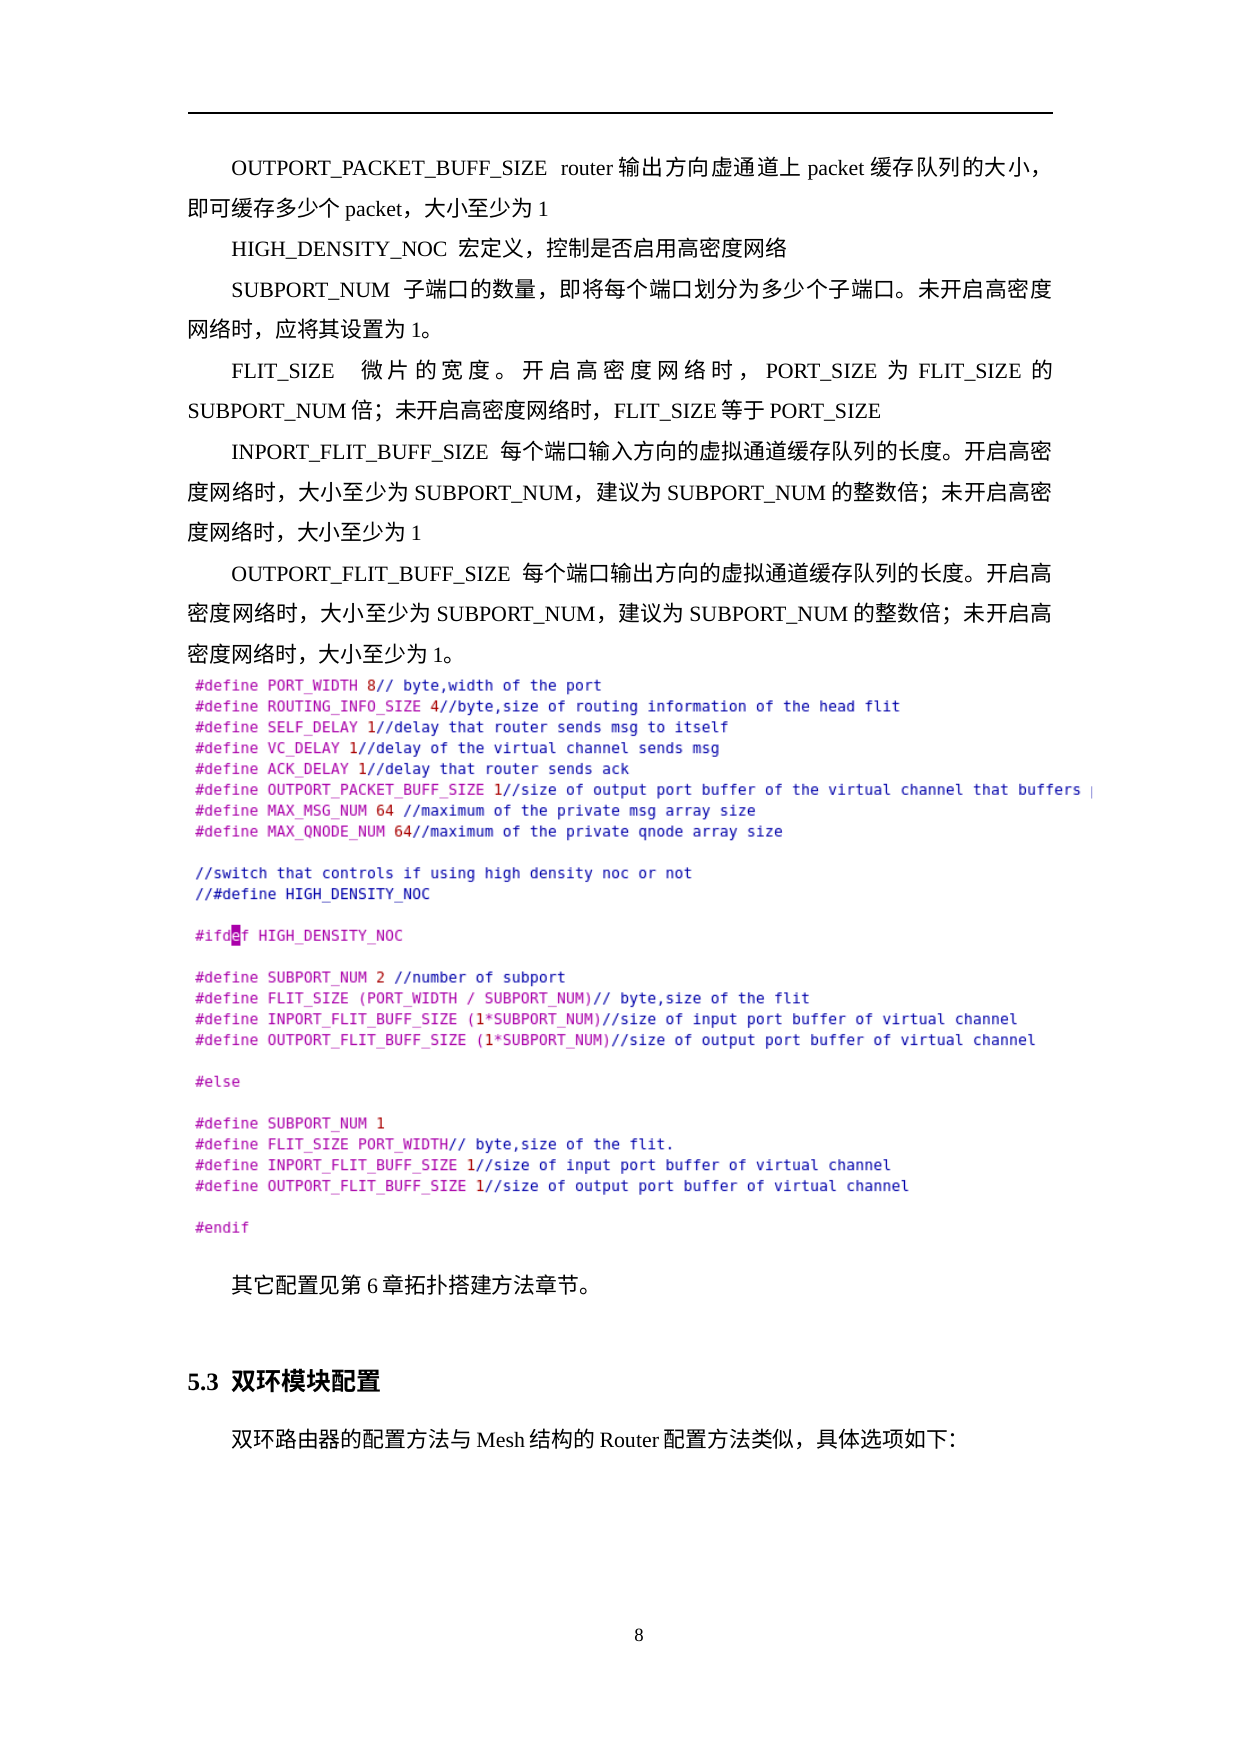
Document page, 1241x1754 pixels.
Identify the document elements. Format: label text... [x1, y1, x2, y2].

text 其它配置见第6章拓扑搭建方法章节。 [187, 1268, 1053, 1301]
text INPORT_FLIT_BUFF_SIZE 每个端口输入方向的虚拟通道缓存队列的长度。开启高密度网络时，大小至少为SUBPORT_NUM，建议为SUBPORT_NUM的整数倍；未开启高密度网络时，大小至少为1 [187, 433, 1053, 547]
text 双环路由器的配置方法与Mesh结构的Router配置方法类似，具体选项如下： [187, 1421, 1053, 1454]
text HIGH_DENSITY_NOC 宏定义，控制是否启用高密度网络 [187, 231, 1053, 263]
text OUTPORT_FLIT_BUFF_SIZE 每个端口输出方向的虚拟通道缓存队列的长度。开启高密度网络时，大小至少为SUBPORT_NUM，建议为SUBPORT_NUM的整数倍；未开启高密度网络时，大小至少为1。 [187, 555, 1053, 669]
subtitle 双环模块配置 [187, 1347, 1053, 1412]
text SUBPORT_NUM 子端口的数量，即将每个端口划分为多少个子端口。未开启高密度网络时，应将其设置为1。 [187, 271, 1053, 344]
text OUTPORT_PACKET_BUFF_SIZE router输出方向虚通道上packet缓存队列的大小，即可缓存多少个packet，大小至少为1 [187, 150, 1053, 223]
text FLIT_SIZE 微片的宽度。开启高密度网络时，PORT_SIZE为FLIT_SIZE的SUBPORT_NUM倍；未开启高密度网络时，FLIT_SIZE等于PORT_SIZE [187, 352, 1053, 426]
picture [187, 676, 1093, 1239]
